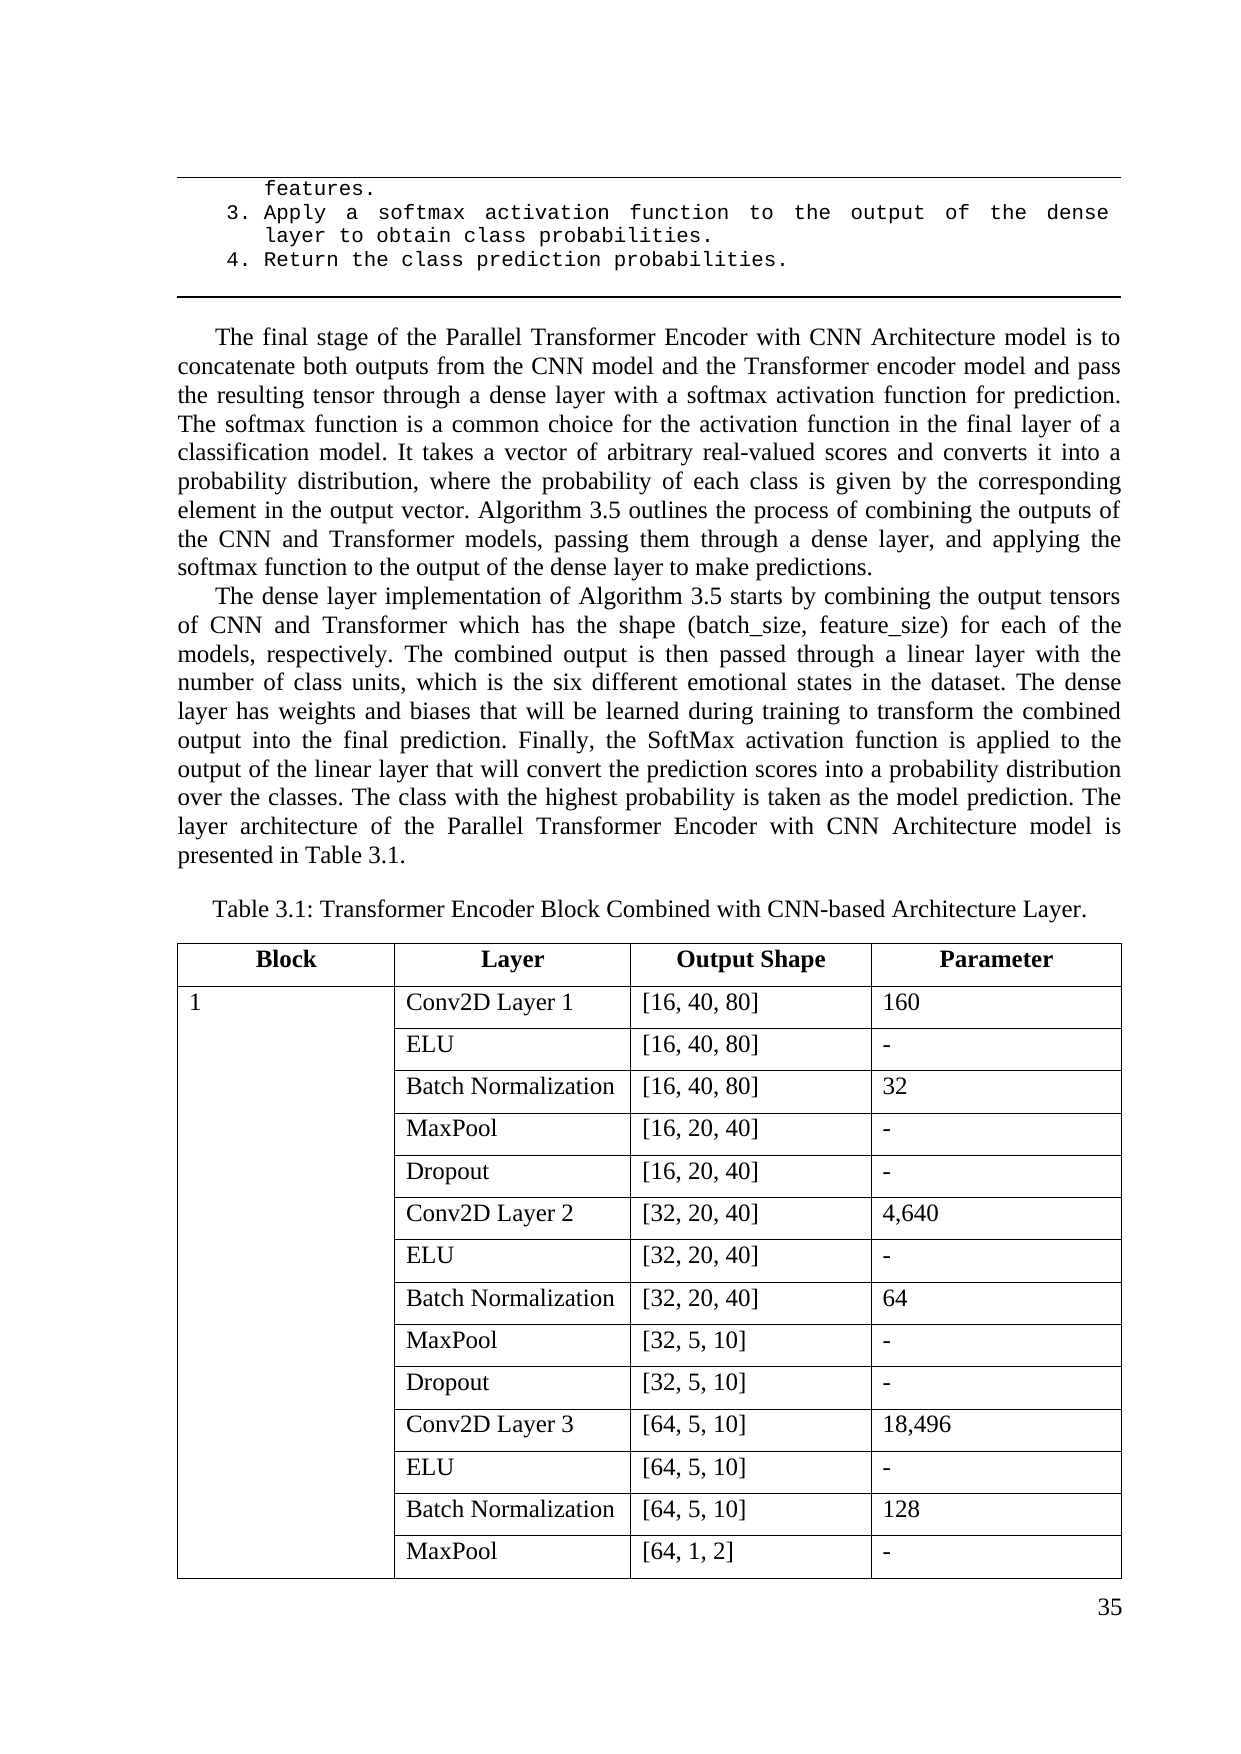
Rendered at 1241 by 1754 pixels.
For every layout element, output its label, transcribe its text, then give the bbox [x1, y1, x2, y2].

table_cell [64, 5, 10] [631, 1410, 871, 1451]
table_cell Batch Normalization [395, 1494, 630, 1535]
table_cell Conv2D Layer 2 [395, 1198, 630, 1239]
text The dense layer implementation of Algorithm 3.5 starts by combining the output tensors of CNN and Transformer which has the shape (batch_size, feature_size) for each of the models, respectively. The combined output is then passed through a linear layer with the number of class units, which is the six different emotional states in the dataset. The dense layer has weights and biases that will be learned during training to transform the combined output into the final prediction. Finally, the SoftMax activation function is applied to the output of the linear layer that will convert the prediction scores into a probability distribution over the classes. The class with the highest probability is taken as the model prediction. The layer architecture of the Parallel Transformer Encoder with CNN Architecture model is presented in Table 3.1. [177, 581, 1122, 869]
table_cell Dropout [395, 1367, 630, 1408]
table_cell - [872, 1029, 1121, 1070]
text Table 3.1: Transformer Encoder Block Combined with CNN-based Architecture Layer. [177, 894, 1122, 922]
table_cell [16, 40, 80] [631, 1071, 871, 1112]
table_cell - [872, 1114, 1121, 1155]
table_cell [16, 40, 80] [631, 987, 871, 1028]
table_cell ELU [395, 1240, 630, 1282]
table_header Block [178, 944, 394, 986]
table_cell Dropout [395, 1156, 630, 1197]
table_cell MaxPool [395, 1536, 630, 1578]
table_cell 18,496 [872, 1410, 1121, 1451]
table_cell [64, 5, 10] [631, 1452, 871, 1493]
table_cell Batch Normalization [395, 1283, 630, 1324]
table_cell 4,640 [872, 1198, 1121, 1239]
table_cell 32 [872, 1071, 1121, 1112]
text The final stage of the Parallel Transformer Encoder with CNN Architecture model is to concatenate both outputs from the CNN model and the Transformer encoder model and pass the resulting tensor through a dense layer with a softmax activation function for prediction. The softmax function is a common choice for the activation function in the final layer of a classification model. It takes a vector of arbitrary real-valued scores and converts it into a probability distribution, where the probability of each class is given by the corresponding element in the output vector. Algorithm 3.5 outlines the process of combining the outputs of the CNN and Transformer models, passing them through a dense layer, and applying the softmax function to the output of the dense layer to make predictions. [177, 322, 1122, 581]
table_cell Batch Normalization [395, 1071, 630, 1112]
table_cell [16, 20, 40] [631, 1114, 871, 1155]
table_cell - [872, 1325, 1121, 1366]
table_header Layer [395, 944, 630, 986]
table_cell 1 [178, 987, 394, 1578]
table_cell MaxPool [395, 1114, 630, 1155]
table_cell Conv2D Layer 1 [395, 987, 630, 1028]
table_cell - [872, 1156, 1121, 1197]
table_cell [32, 5, 10] [631, 1325, 871, 1366]
table_cell [16, 20, 40] [631, 1156, 871, 1197]
table_header Parameter [872, 944, 1121, 986]
table_cell 160 [872, 987, 1121, 1028]
table_cell 128 [872, 1494, 1121, 1535]
table_cell - [872, 1536, 1121, 1578]
table_cell - [872, 1240, 1121, 1282]
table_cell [177, 178, 1121, 296]
table_cell [32, 20, 40] [631, 1198, 871, 1239]
table_cell 64 [872, 1283, 1121, 1324]
table_cell - [872, 1452, 1121, 1493]
table_cell Conv2D Layer 3 [395, 1410, 630, 1451]
table_cell - [872, 1367, 1121, 1408]
table_cell [32, 20, 40] [631, 1240, 871, 1282]
table_cell [64, 5, 10] [631, 1494, 871, 1535]
table_cell ELU [395, 1452, 630, 1493]
table_cell [16, 40, 80] [631, 1029, 871, 1070]
table_cell [64, 1, 2] [631, 1536, 871, 1578]
table_cell MaxPool [395, 1325, 630, 1366]
table_cell [32, 5, 10] [631, 1367, 871, 1408]
table_header Output Shape [631, 944, 871, 986]
table_cell ELU [395, 1029, 630, 1070]
table_cell [32, 20, 40] [631, 1283, 871, 1324]
